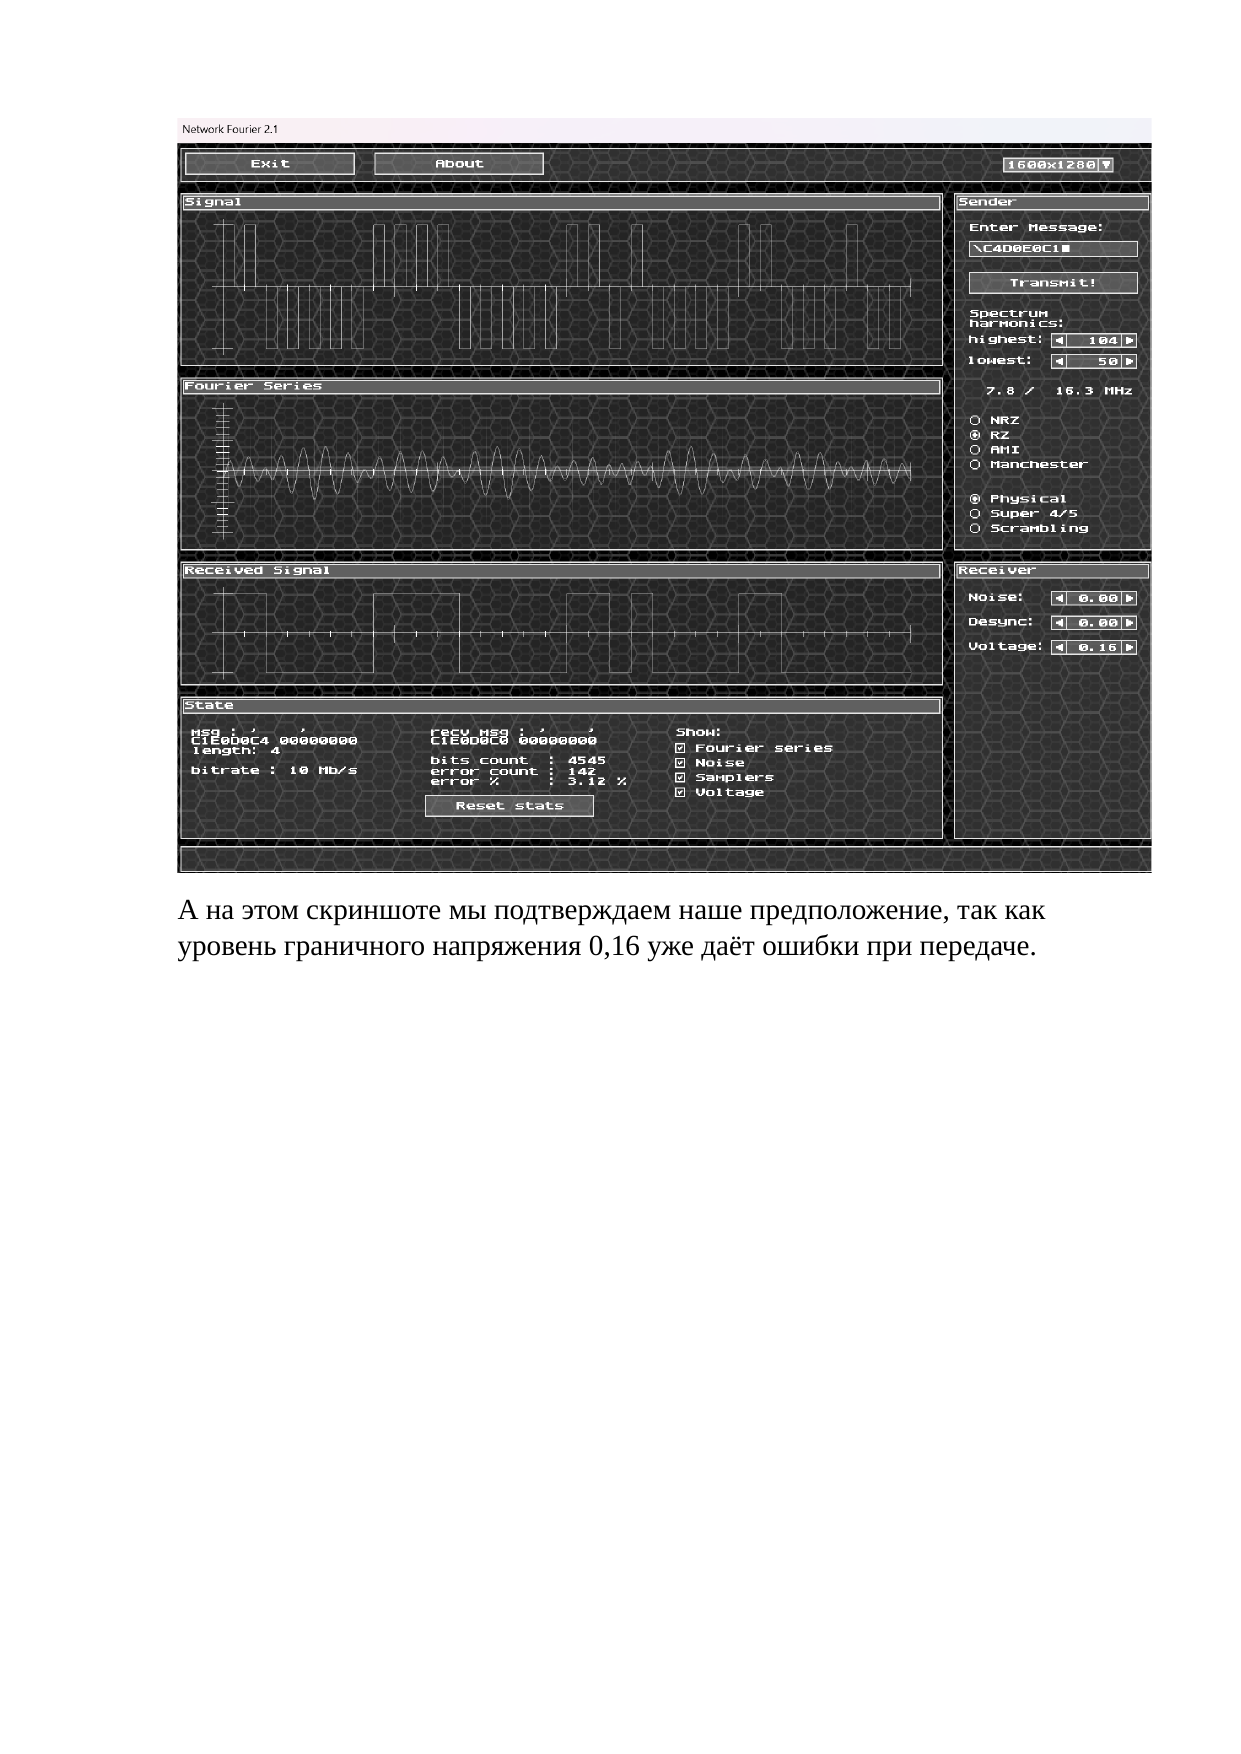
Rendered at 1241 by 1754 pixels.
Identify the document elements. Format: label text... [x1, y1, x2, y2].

text А на этом скриншоте мы подтверждаем наше предположение, так как уровень граничного напряжения 0,16 уже даёт ошибки при передаче. [177, 892, 1152, 962]
picture [177, 118, 1152, 873]
